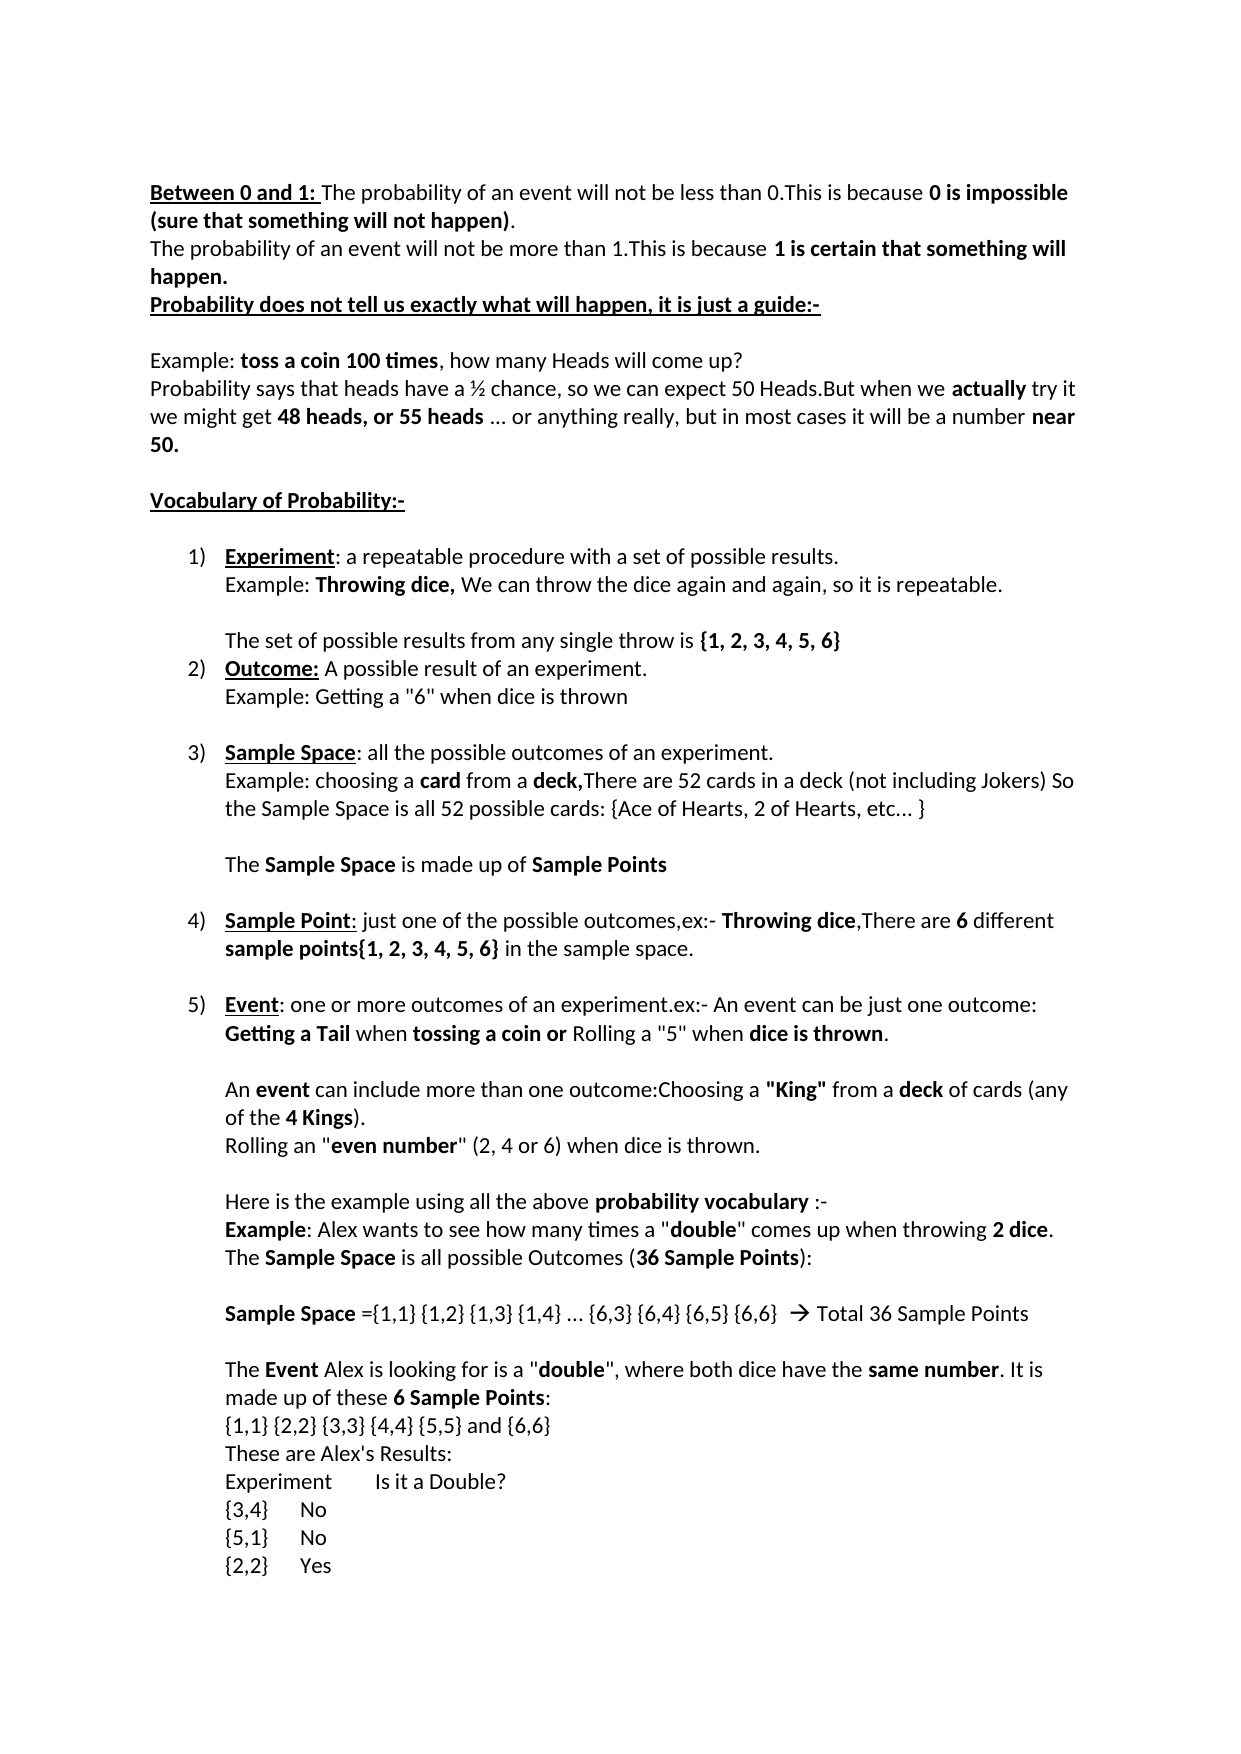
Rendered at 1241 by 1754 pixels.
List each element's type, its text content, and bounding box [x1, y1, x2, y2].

text Between 0 and 1: The probability of an event will not be less than 0.This is because 0 is impossible (sure that something will not happen). [150, 178, 1090, 234]
list {2,2} Yes [225, 1551, 1090, 1579]
list Sample Space: all the possible outcomes of an experiment. [187, 738, 1090, 766]
list Sample Space ={1,1} {1,2} {1,3} {1,4} ... {6,3} {6,4} {6,5} {6,6} Total 36 Sample Points [225, 1299, 1090, 1327]
list The Sample Space is all possible Outcomes (36 Sample Points): [225, 1243, 1090, 1271]
list {1,1} {2,2} {3,3} {4,4} {5,5} and {6,6} [225, 1411, 1090, 1439]
list Getting a Tail when tossing a coin or Rolling a "5" when dice is thrown. [225, 1019, 1090, 1047]
text The probability of an event will not be more than 1.This is because 1 is certain that something will happen. [150, 234, 1090, 290]
list Experiment: a repeatable procedure with a set of possible results. [187, 542, 1090, 570]
list {5,1} No [225, 1523, 1090, 1551]
text Probability does not tell us exactly what will happen, it is just a guide:- [150, 290, 1090, 318]
text Vocabulary of Probability:- [150, 486, 1090, 514]
list Sample Point: just one of the possible outcomes,ex:- Throwing dice,There are 6 different sample points{1, 2, 3, 4, 5, 6} in the sample space. [187, 907, 1090, 963]
text Example: toss a coin 100 times, how many Heads will come up? [150, 346, 1090, 374]
list The Sample Space is made up of Sample Points [225, 851, 1090, 878]
list {3,4} No [225, 1495, 1090, 1523]
list Example: Throwing dice, We can throw the dice again and again, so it is repeatable. [225, 570, 1090, 598]
list These are Alex's Results: [225, 1439, 1090, 1467]
text Probability says that heads have a ½ chance, so we can expect 50 Heads.But when we actually try it we might get 48 heads, or 55 heads ... or anything really, but in most cases it will be a number near 50. [150, 374, 1090, 458]
list The Event Alex is looking for is a "double", where both dice have the same number. It is made up of these 6 Sample Points: [225, 1355, 1090, 1411]
list Example: Alex wants to see how many times a "double" comes up when throwing 2 dice. [225, 1215, 1090, 1243]
list Outcome: A possible result of an experiment. [187, 654, 1090, 682]
list Event: one or more outcomes of an experiment.ex:- An event can be just one outcome: [187, 991, 1090, 1019]
list Experiment Is it a Double? [225, 1467, 1090, 1495]
list Example: Getting a "6" when dice is thrown [225, 682, 1090, 710]
list Rolling an "even number" (2, 4 or 6) when dice is thrown. [225, 1131, 1090, 1159]
list The set of possible results from any single throw is {1, 2, 3, 4, 5, 6} [225, 626, 1090, 654]
list Here is the example using all the above probability vocabulary :- [225, 1187, 1090, 1215]
list Example: choosing a card from a deck,There are 52 cards in a deck (not including Jokers) So the Sample Space is all 52 possible cards: {Ace of Hearts, 2 of Hearts, etc... } [225, 766, 1090, 822]
list An event can include more than one outcome:Choosing a "King" from a deck of cards (any of the 4 Kings). [225, 1075, 1090, 1131]
